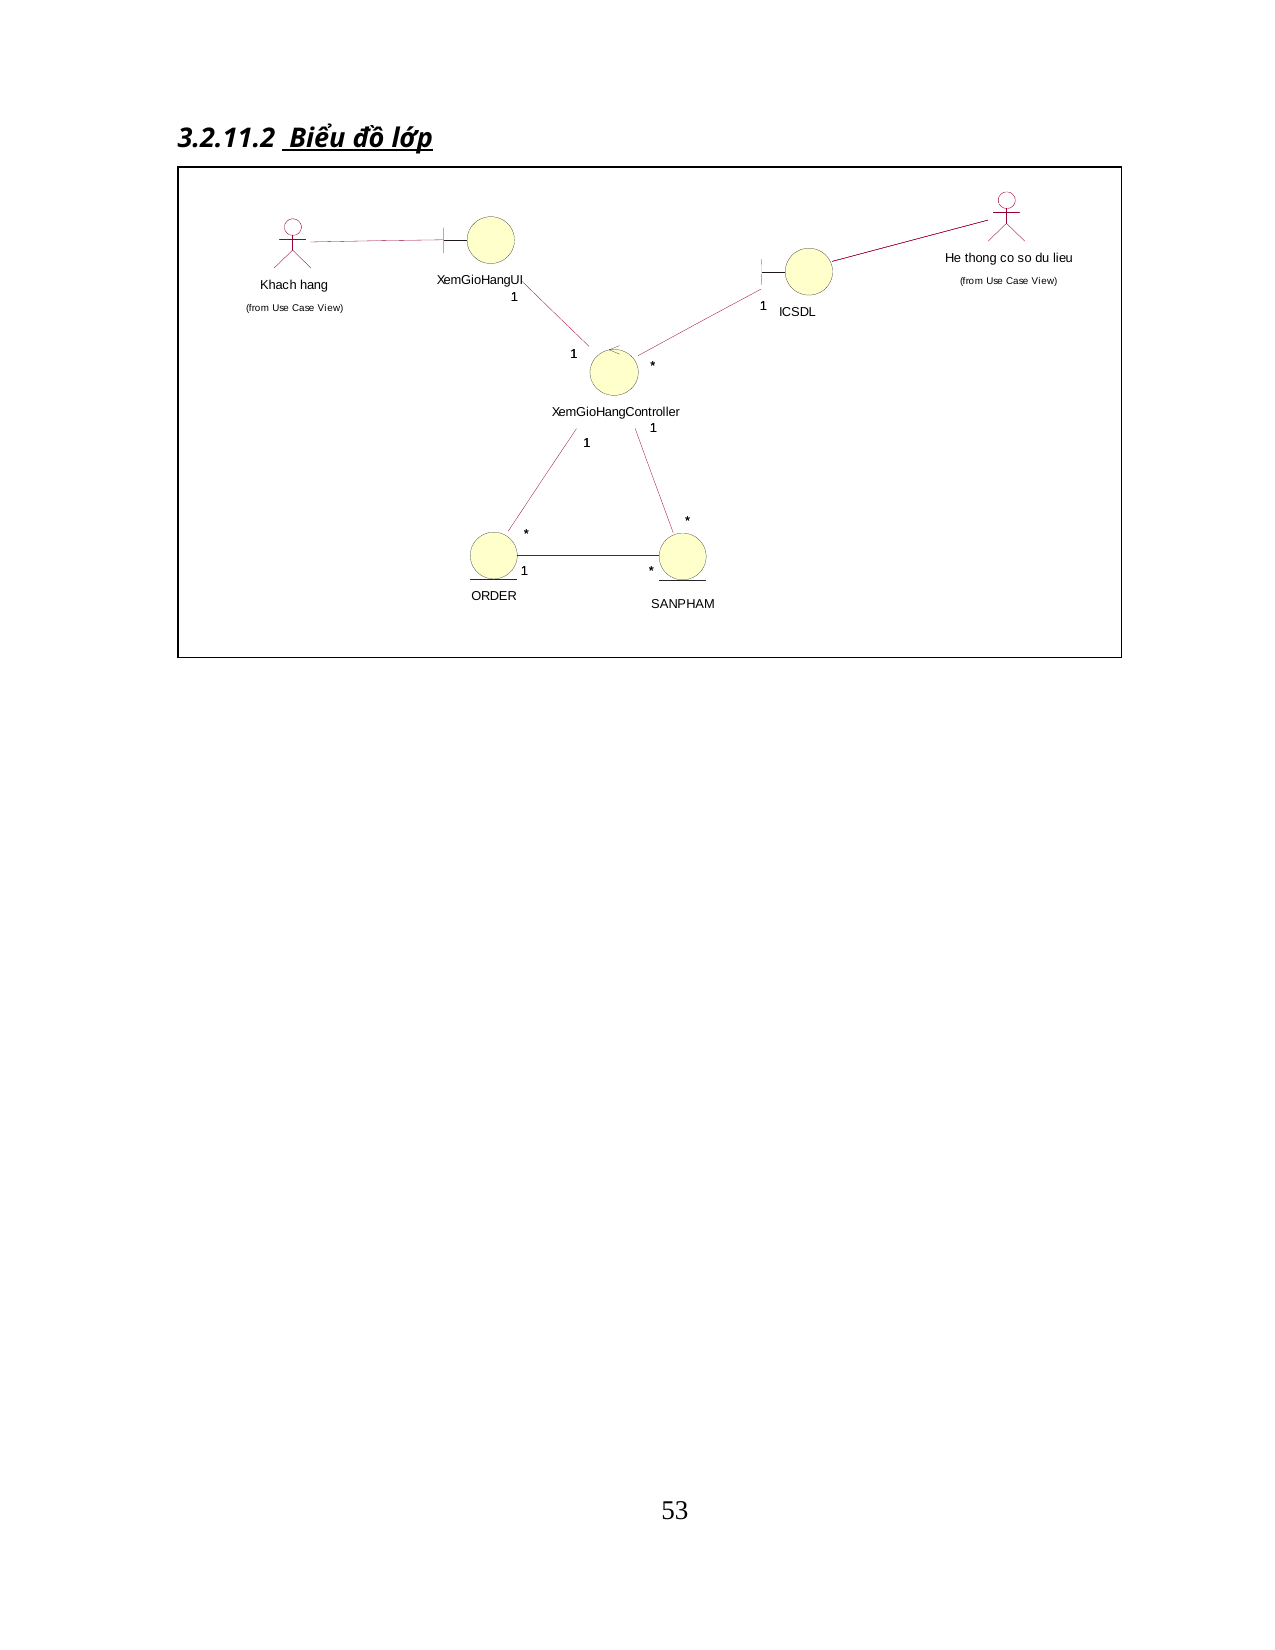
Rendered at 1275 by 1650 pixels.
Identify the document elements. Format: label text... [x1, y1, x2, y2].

subtitle Biểu đồ lớp [177, 118, 1098, 155]
